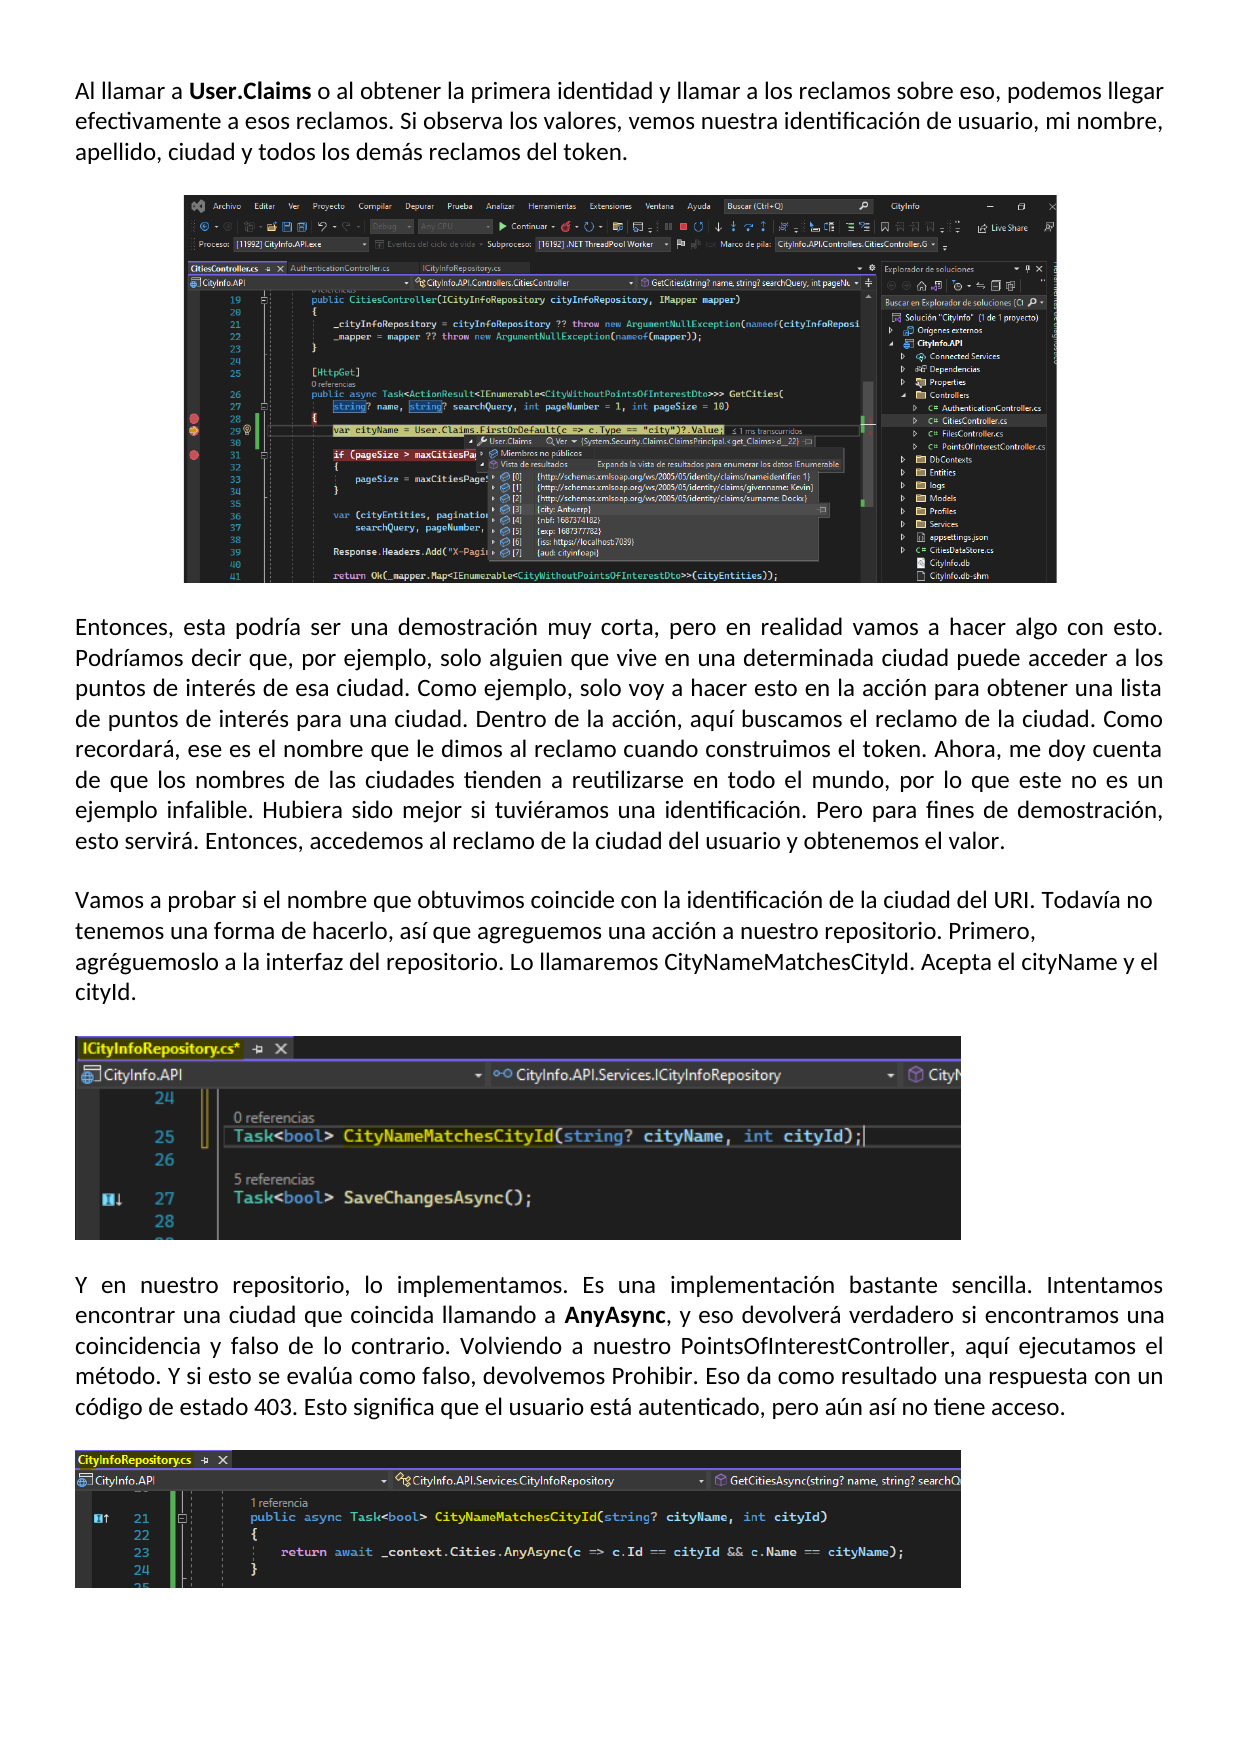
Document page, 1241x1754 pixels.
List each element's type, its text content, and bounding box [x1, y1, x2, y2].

text Entonces, esta podría ser una demostración muy corta, pero en realidad vamos a hacer algo con esto. Podríamos decir que, por ejemplo, solo alguien que vive en una determinada ciudad puede acceder a los puntos de interés de esa ciudad. Como ejemplo, solo voy a hacer esto en la acción para obtener una lista de puntos de interés para una ciudad. Dentro de la acción, aquí buscamos el reclamo de la ciudad. Como recordará, ese es el nombre que le dimos al reclamo cuando construimos el token. Ahora, me doy cuenta de que los nombres de las ciudades tienden a reutilizarse en todo el mundo, por lo que este no es un ejemplo infalible. Hubiera sido mejor si tuviéramos una identificación. Pero para fines de demostración, esto servirá. Entonces, accedemos al reclamo de la ciudad del usuario y obtenemos el valor. [75, 611, 1165, 856]
picture [75, 1036, 961, 1240]
picture [183, 195, 1057, 583]
picture [75, 1450, 961, 1588]
text Y en nuestro repositorio, lo implementamos. Es una implementación bastante sencilla. Intentamos encontrar una ciudad que coincida llamando a AnyAsync, y eso devolverá verdadero si encontramos una coincidencia y falso de lo contrario. Volviendo a nuestro PointsOfInterestController, aquí ejecutamos el método. Y si esto se evalúa como falso, devolvemos Prohibir. Eso da como resultado una respuesta con un código de estado 403. Esto significa que el usuario está autenticado, pero aún así no tiene acceso. [75, 1269, 1165, 1421]
text Vamos a probar si el nombre que obtuvimos coincide con la identificación de la ciudad del URI. Todavía no tenemos una forma de hacerlo, así que agreguemos una acción a nuestro repositorio. Primero, agréguemoslo a la interfaz del repositorio. Lo llamaremos CityNameMatchesCityId. Acepta el cityName y el cityId. [75, 885, 1165, 1007]
text Al llamar a User.Claims o al obtener la primera identidad y llamar a los reclamos sobre eso, podemos llegar efectivamente a esos reclamos. Si observa los valores, vemos nuestra identificación de usuario, mi nombre, apellido, ciudad y todos los demás reclamos del token. [75, 75, 1165, 167]
